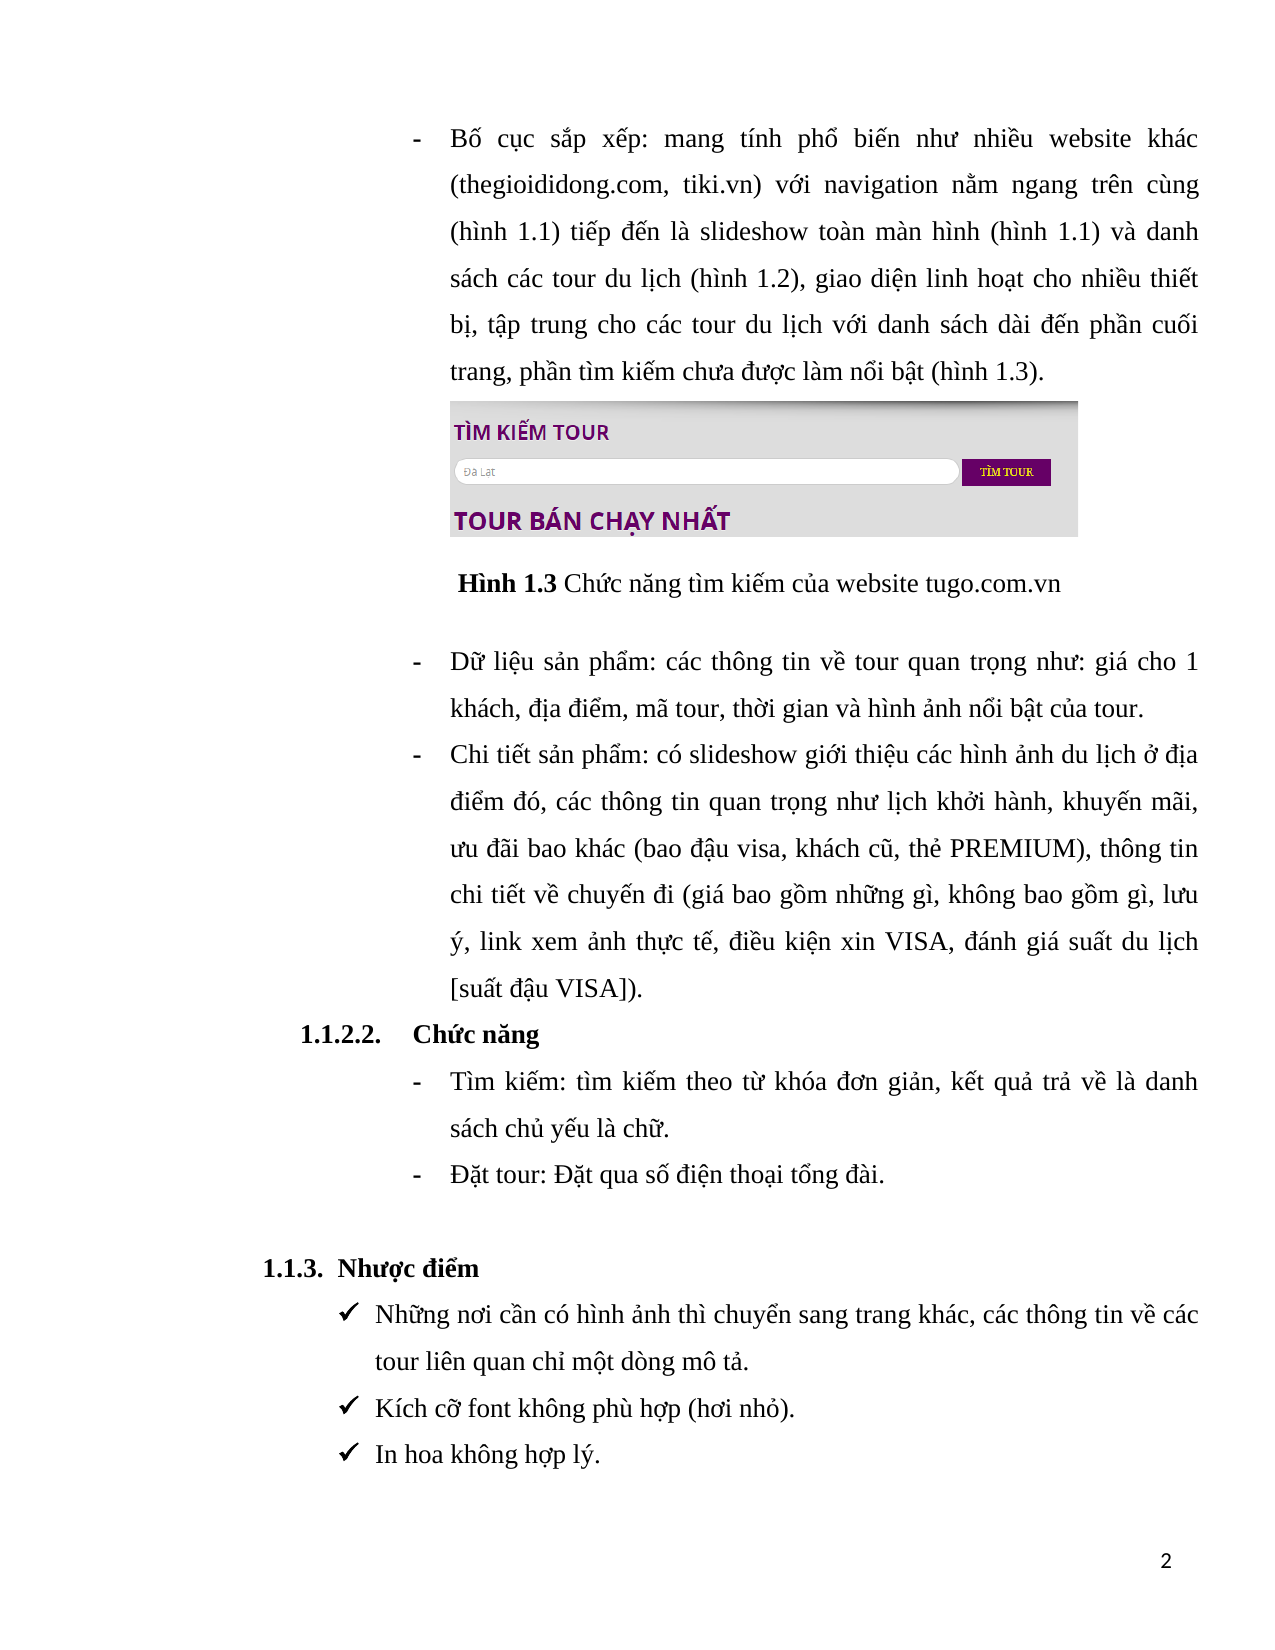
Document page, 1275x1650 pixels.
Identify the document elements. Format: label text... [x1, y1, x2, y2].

list Dữ liệu sản phẩm: các thông tin về tour quan trọng như: giá cho 1 khách, địa điểm, mã tour, thời gian và hình ảnh nổi bật của tour. [412, 645, 1200, 723]
list In hoa không hợp lý. [337, 1439, 1200, 1470]
list Những nơi cần có hình ảnh thì chuyển sang trang khác, các thông tin về các tour liên quan chỉ một dòng mô tả. [337, 1298, 1200, 1376]
list Chi tiết sản phẩm: có slideshow giới thiệu các hình ảnh du lịch ở địa điểm đó, các thông tin quan trọng như lịch khởi hành, khuyến mãi, ưu đãi bao khác (bao đậu visa, khách cũ, thẻ PREMIUM), thông tin chi tiết về chuyến đi (giá bao gồm những gì, không bao gồm gì, lưu ý, link xem ảnh thực tế, điều kiện xin VISA, đánh giá suất du lịch [suất đậu VISA]). [412, 738, 1200, 1003]
picture [450, 401, 1079, 537]
subtitle Hình 1.3 Chức năng tìm kiếm của website tugo.com.vn [319, 567, 1200, 598]
list Bố cục sắp xếp: mang tính phổ biến như nhiều website khác (thegioididong.com, tiki.vn) với navigation nằm ngang trên cùng (hình 1.1) tiếp đến là slideshow toàn màn hình (hình 1.1) và danh sách các tour du lịch (hình 1.2), giao diện linh hoạt cho nhiều thiết bị, tập trung cho các tour du lịch với danh sách dài đến phần cuối trang, phần tìm kiếm chưa được làm nổi bật (hình 1.3). [412, 122, 1200, 386]
list Kích cỡ font không phù hợp (hơi nhỏ). [337, 1392, 1200, 1423]
list Chức năng [300, 1018, 1200, 1049]
list Nhược điểm [262, 1252, 1200, 1283]
list Đặt tour: Đặt qua số điện thoại tổng đài. [412, 1158, 1200, 1189]
list Tìm kiếm: tìm kiếm theo từ khóa đơn giản, kết quả trả về là danh sách chủ yếu là chữ. [412, 1065, 1200, 1143]
